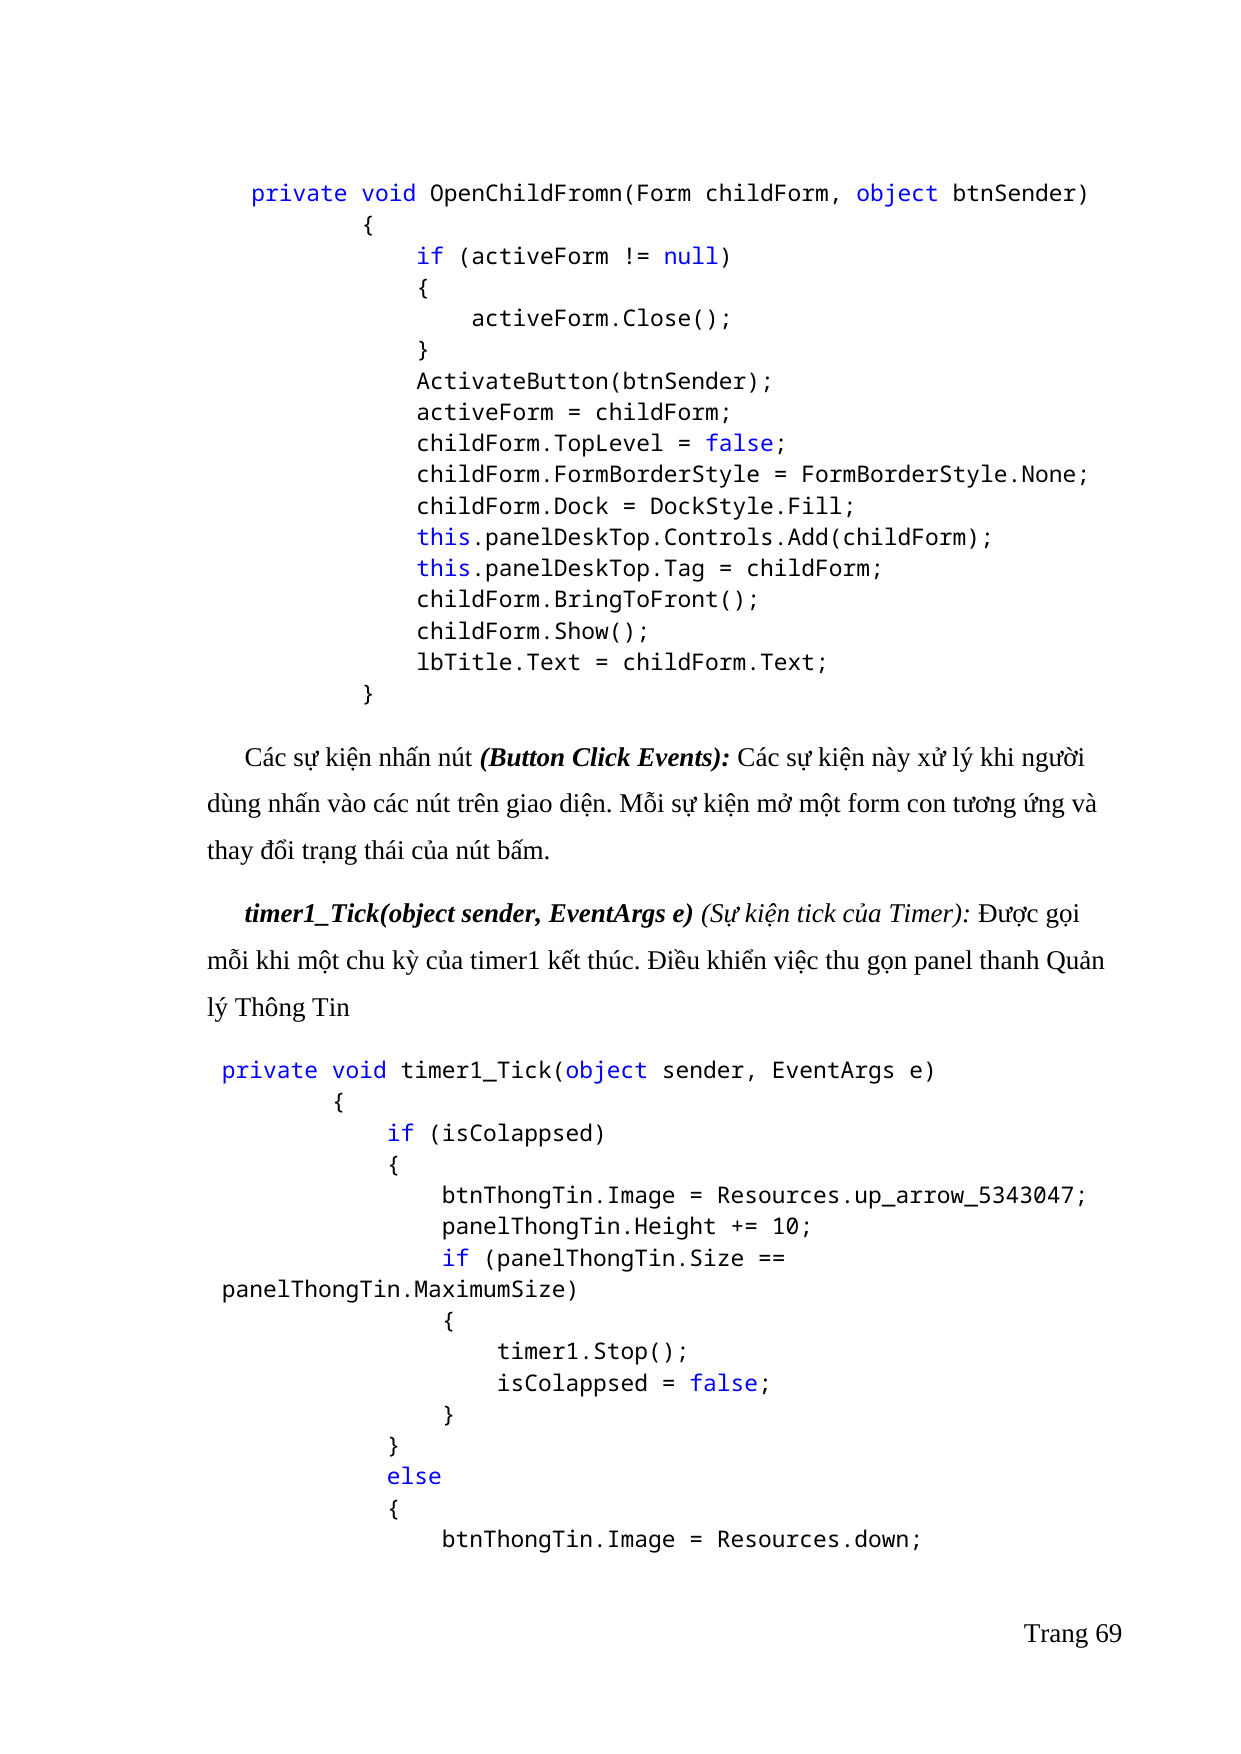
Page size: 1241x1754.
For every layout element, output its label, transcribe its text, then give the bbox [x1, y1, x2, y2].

text this.panelDeskTop.Controls.Add(childForm); [251, 521, 1122, 552]
text if (isColappsed) [222, 1117, 1122, 1148]
text if (panelThongTin.Size == panelThongTin.MaximumSize) [222, 1242, 1122, 1304]
text private void OpenChildFromn(Form childForm, object btnSender) [251, 177, 1122, 208]
text Các sự kiện nhấn nút (Button Click Events): Các sự kiện này xử lý khi người dùng nhấn vào các nút trên giao diện. Mỗi sự kiện mở một form con tương ứng và thay đổi trạng thái của nút bấm. [207, 741, 1122, 865]
text if (activeForm != null) [251, 240, 1122, 271]
text timer1_Tick(object sender, EventArgs e) (Sự kiện tick của Timer): Được gọi mỗi khi một chu kỳ của timer1 kết thúc. Điều khiển việc thu gọn panel thanh Quản lý Thông Tin [207, 897, 1122, 1022]
text else [222, 1460, 1122, 1492]
text timer1.Stop(); [222, 1335, 1122, 1367]
text lbTitle.Text = childForm.Text; [251, 646, 1122, 677]
text { [222, 1304, 1122, 1335]
text childForm.Show(); [251, 615, 1122, 646]
text { [251, 208, 1122, 240]
text } [251, 333, 1122, 365]
text activeForm = childForm; [251, 396, 1122, 427]
text { [251, 271, 1122, 302]
text btnThongTin.Image = Resources.down; [222, 1523, 1122, 1554]
text { [222, 1085, 1122, 1117]
text private void timer1_Tick(object sender, EventArgs e) [222, 1054, 1122, 1085]
text childForm.Dock = DockStyle.Fill; [251, 490, 1122, 521]
text childForm.FormBorderStyle = FormBorderStyle.None; [251, 458, 1122, 490]
text } [222, 1398, 1122, 1429]
text childForm.BringToFront(); [251, 583, 1122, 615]
text isColappsed = false; [222, 1367, 1122, 1398]
text this.panelDeskTop.Tag = childForm; [251, 552, 1122, 583]
text childForm.TopLevel = false; [251, 427, 1122, 458]
text ActivateButton(btnSender); [251, 365, 1122, 396]
text btnThongTin.Image = Resources.up_arrow_5343047; [222, 1179, 1122, 1210]
text } [222, 1429, 1122, 1460]
text { [222, 1148, 1122, 1179]
text { [222, 1492, 1122, 1523]
text panelThongTin.Height += 10; [222, 1210, 1122, 1242]
text } [251, 677, 1122, 708]
text activeForm.Close(); [251, 302, 1122, 333]
